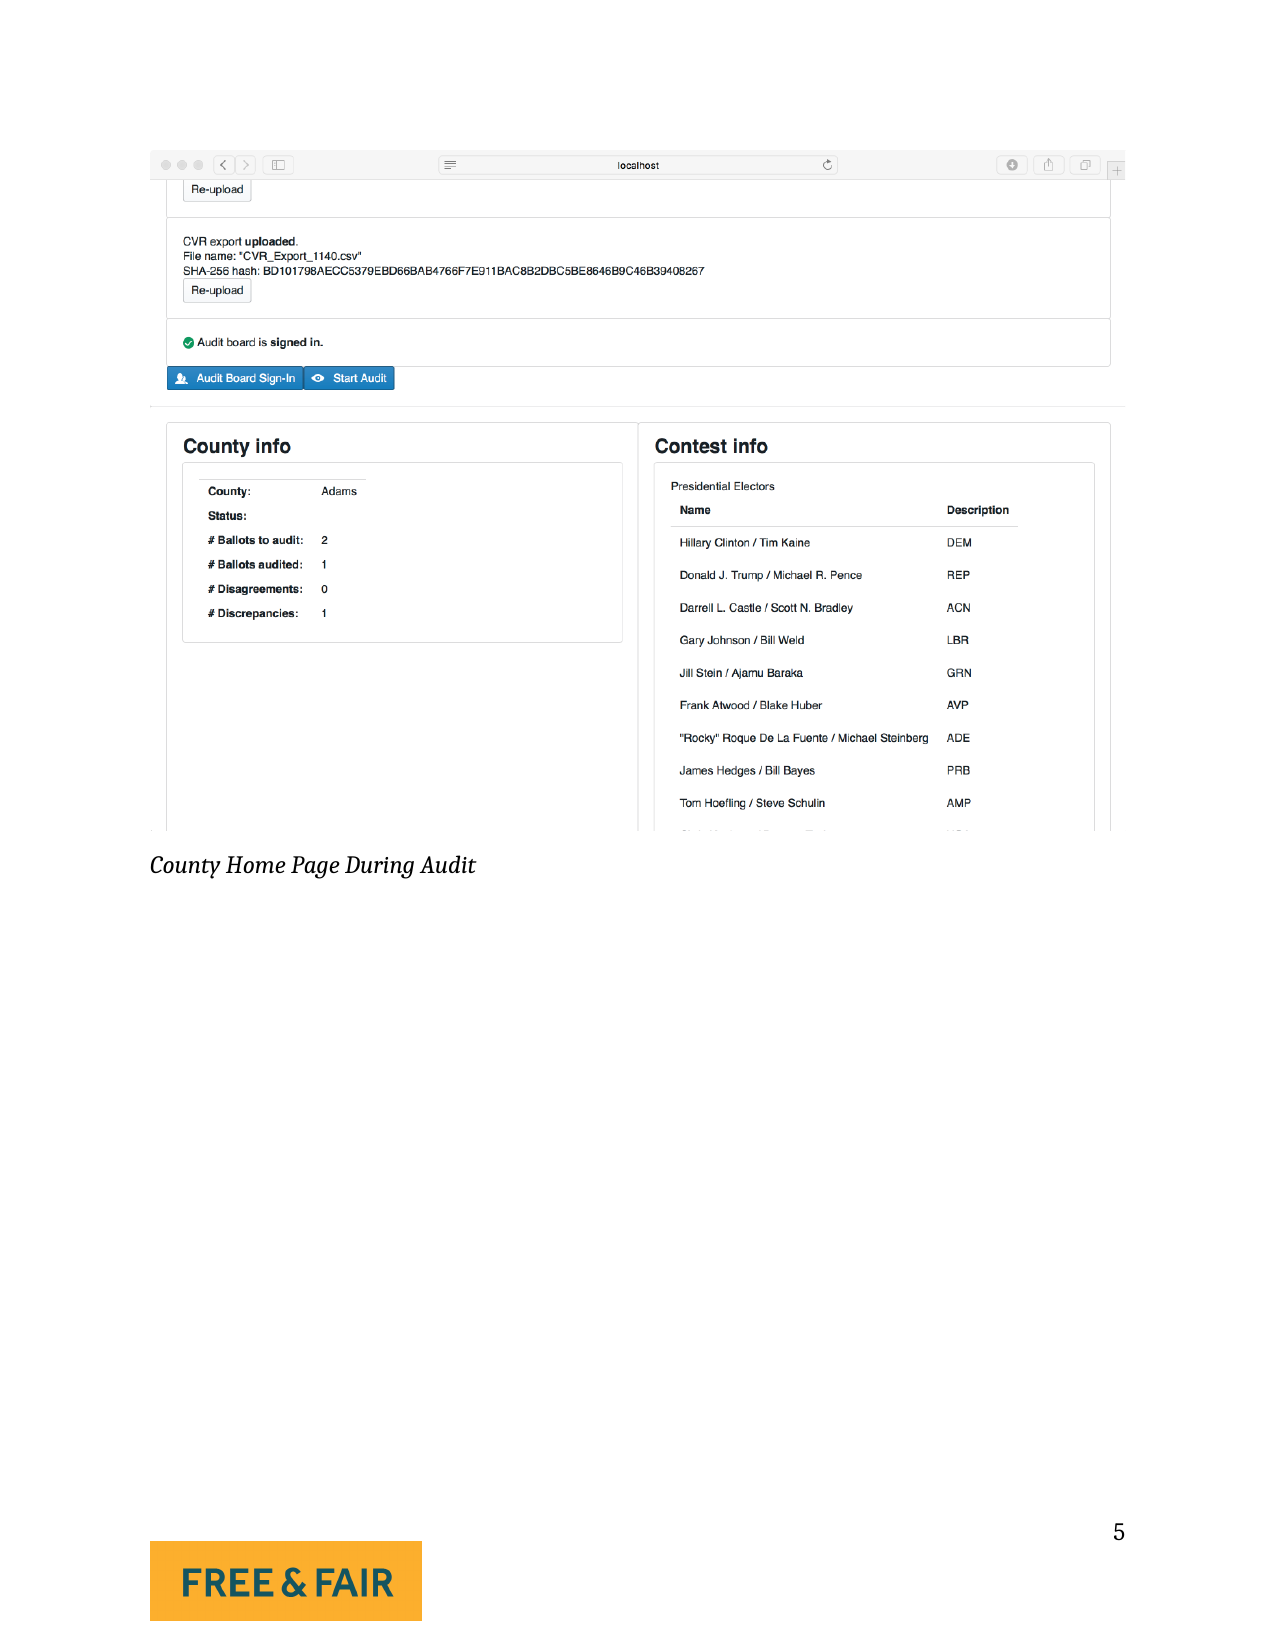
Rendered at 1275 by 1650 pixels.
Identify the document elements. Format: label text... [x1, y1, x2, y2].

text County Home Page During Audit [150, 851, 1125, 880]
picture [150, 1541, 422, 1621]
picture [150, 150, 1125, 831]
